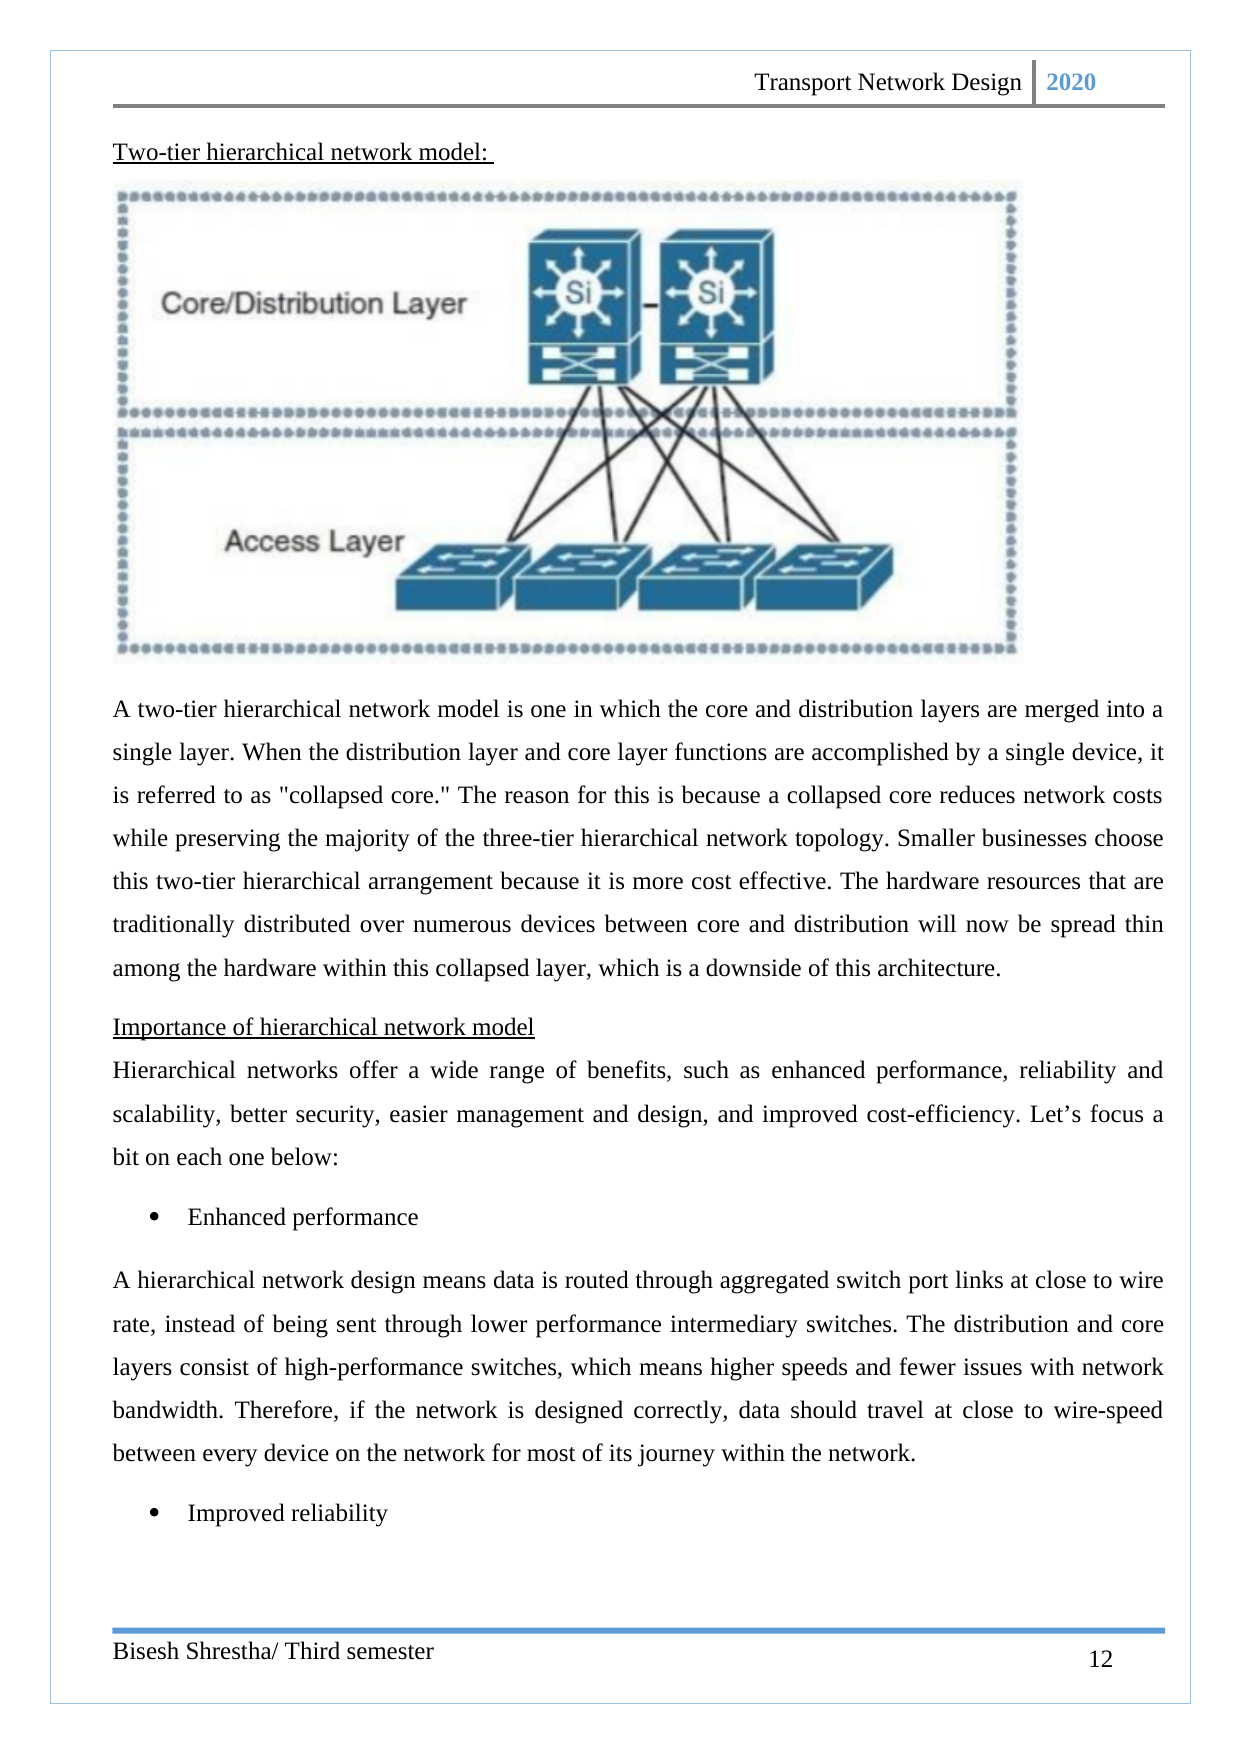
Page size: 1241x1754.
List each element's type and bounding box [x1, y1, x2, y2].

picture [112, 180, 1024, 664]
